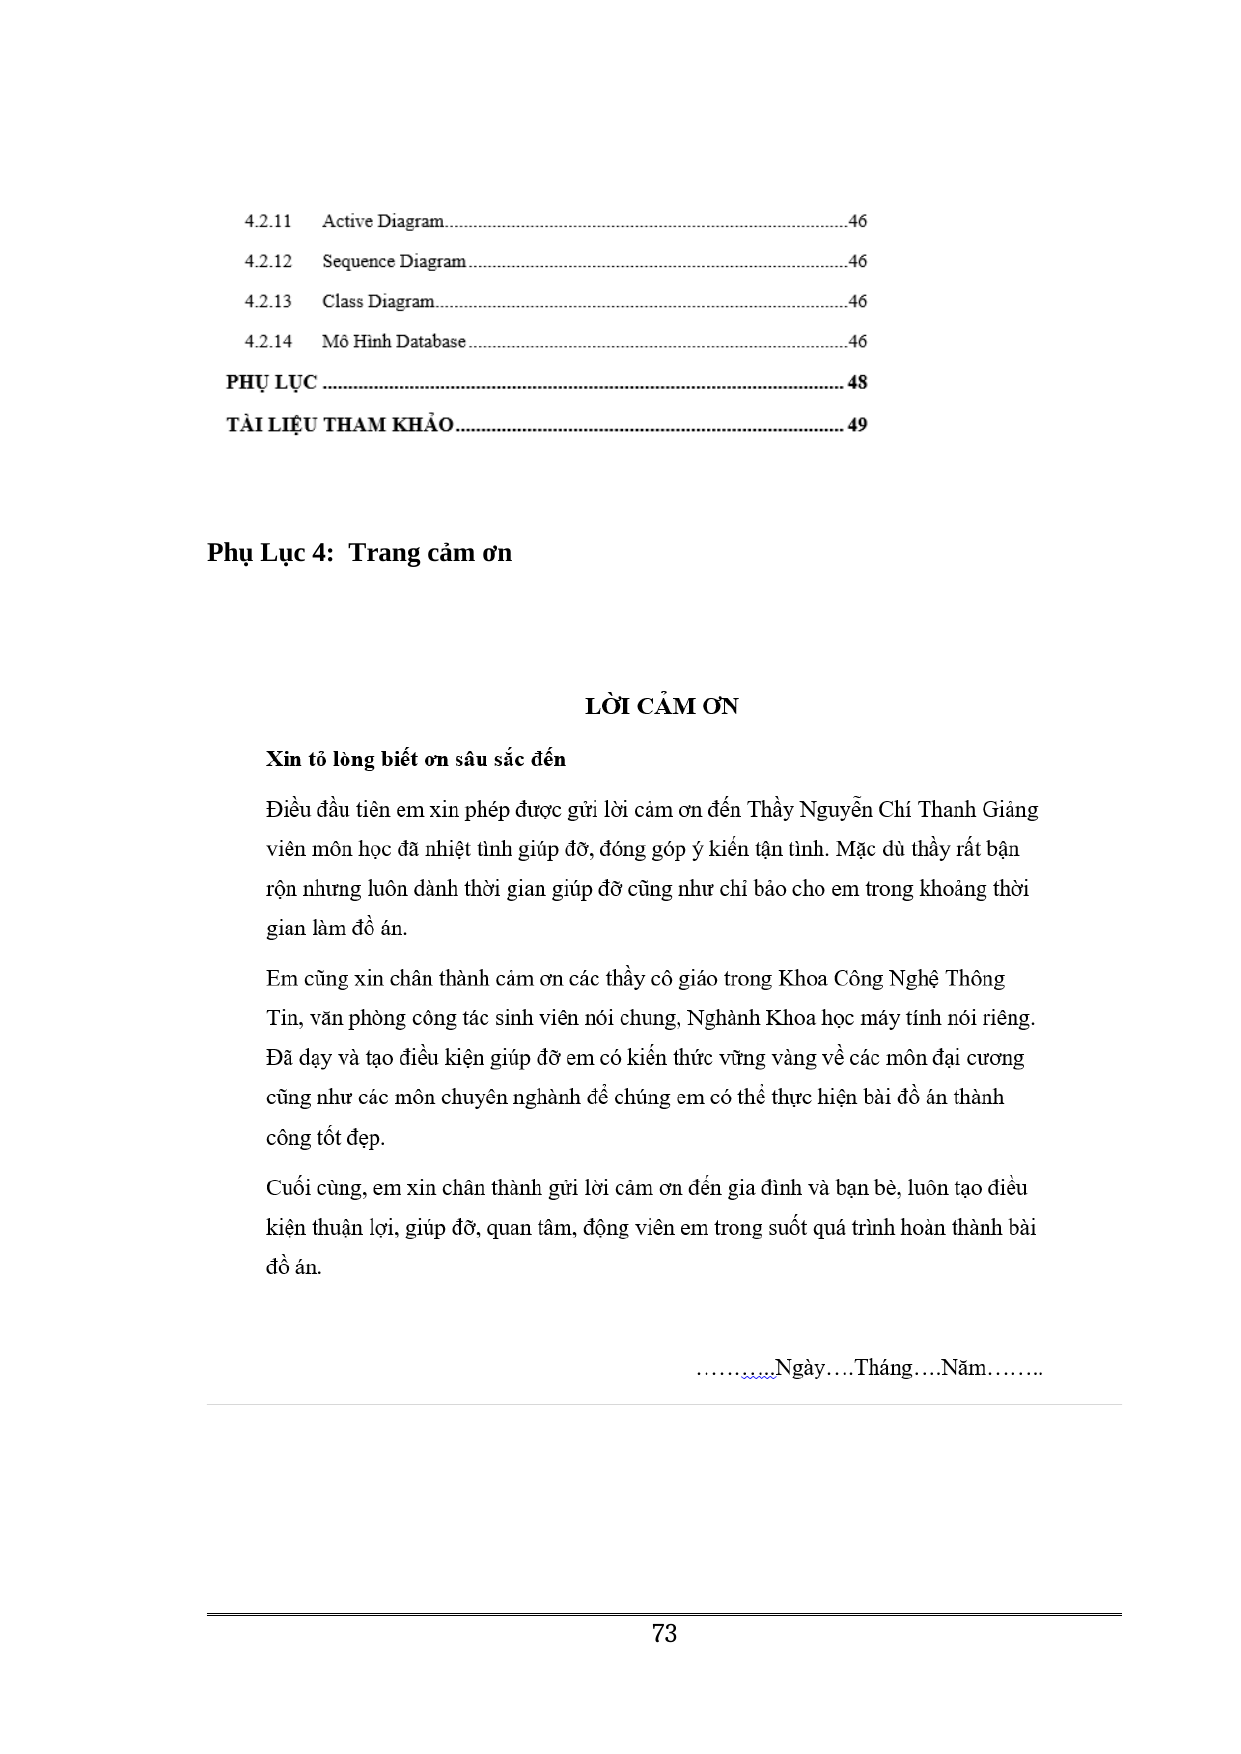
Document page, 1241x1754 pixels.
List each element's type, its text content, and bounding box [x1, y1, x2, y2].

text Phụ Lục 4: Trang cảm ơn [207, 536, 1122, 567]
